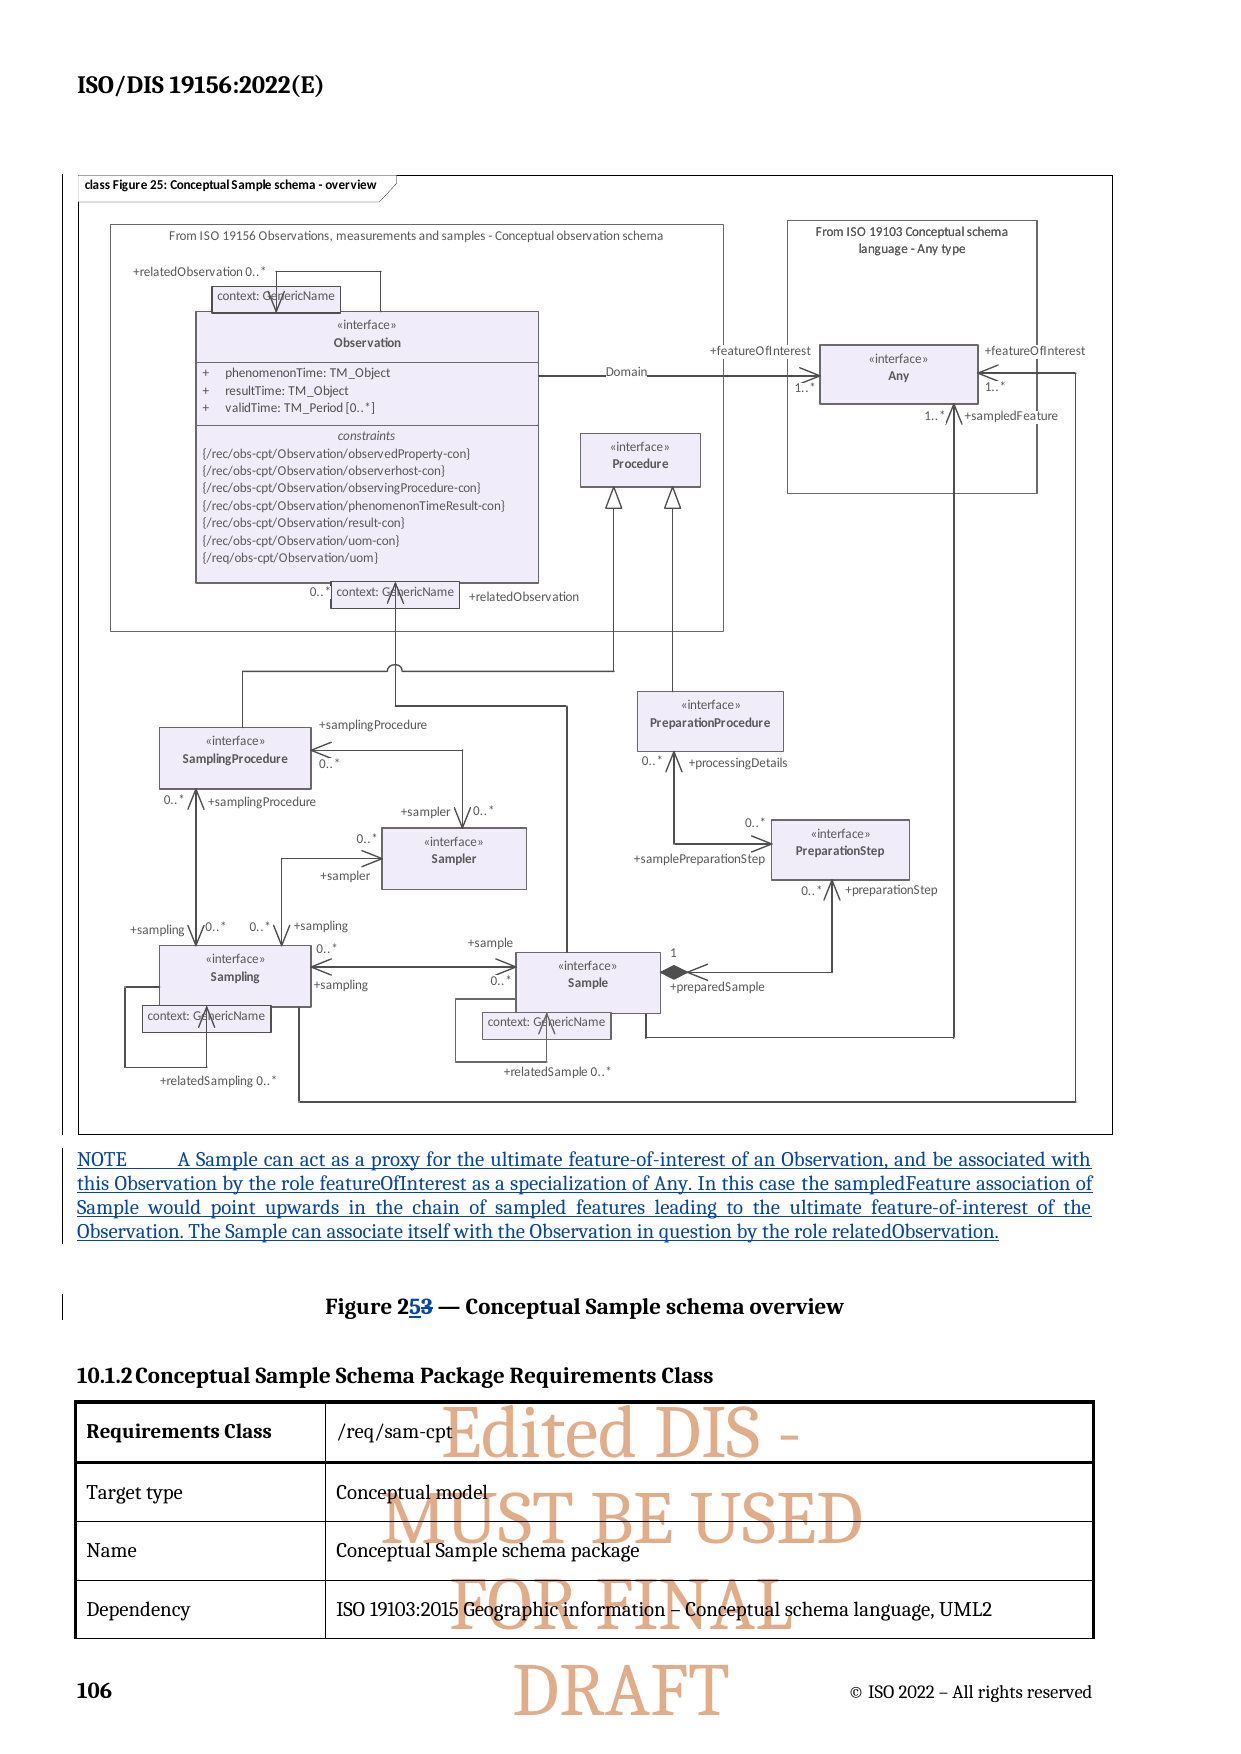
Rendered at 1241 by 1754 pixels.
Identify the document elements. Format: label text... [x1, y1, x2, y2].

subtitle Conceptual Sample Schema Package Requirements Class [77, 1364, 1092, 1388]
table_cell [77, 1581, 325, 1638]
title Figure 2 — Conceptual Sample schema overview [77, 1294, 1092, 1320]
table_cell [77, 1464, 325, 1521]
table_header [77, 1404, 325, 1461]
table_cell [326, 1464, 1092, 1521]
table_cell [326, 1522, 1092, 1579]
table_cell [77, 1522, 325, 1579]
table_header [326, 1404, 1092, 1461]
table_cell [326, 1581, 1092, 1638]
